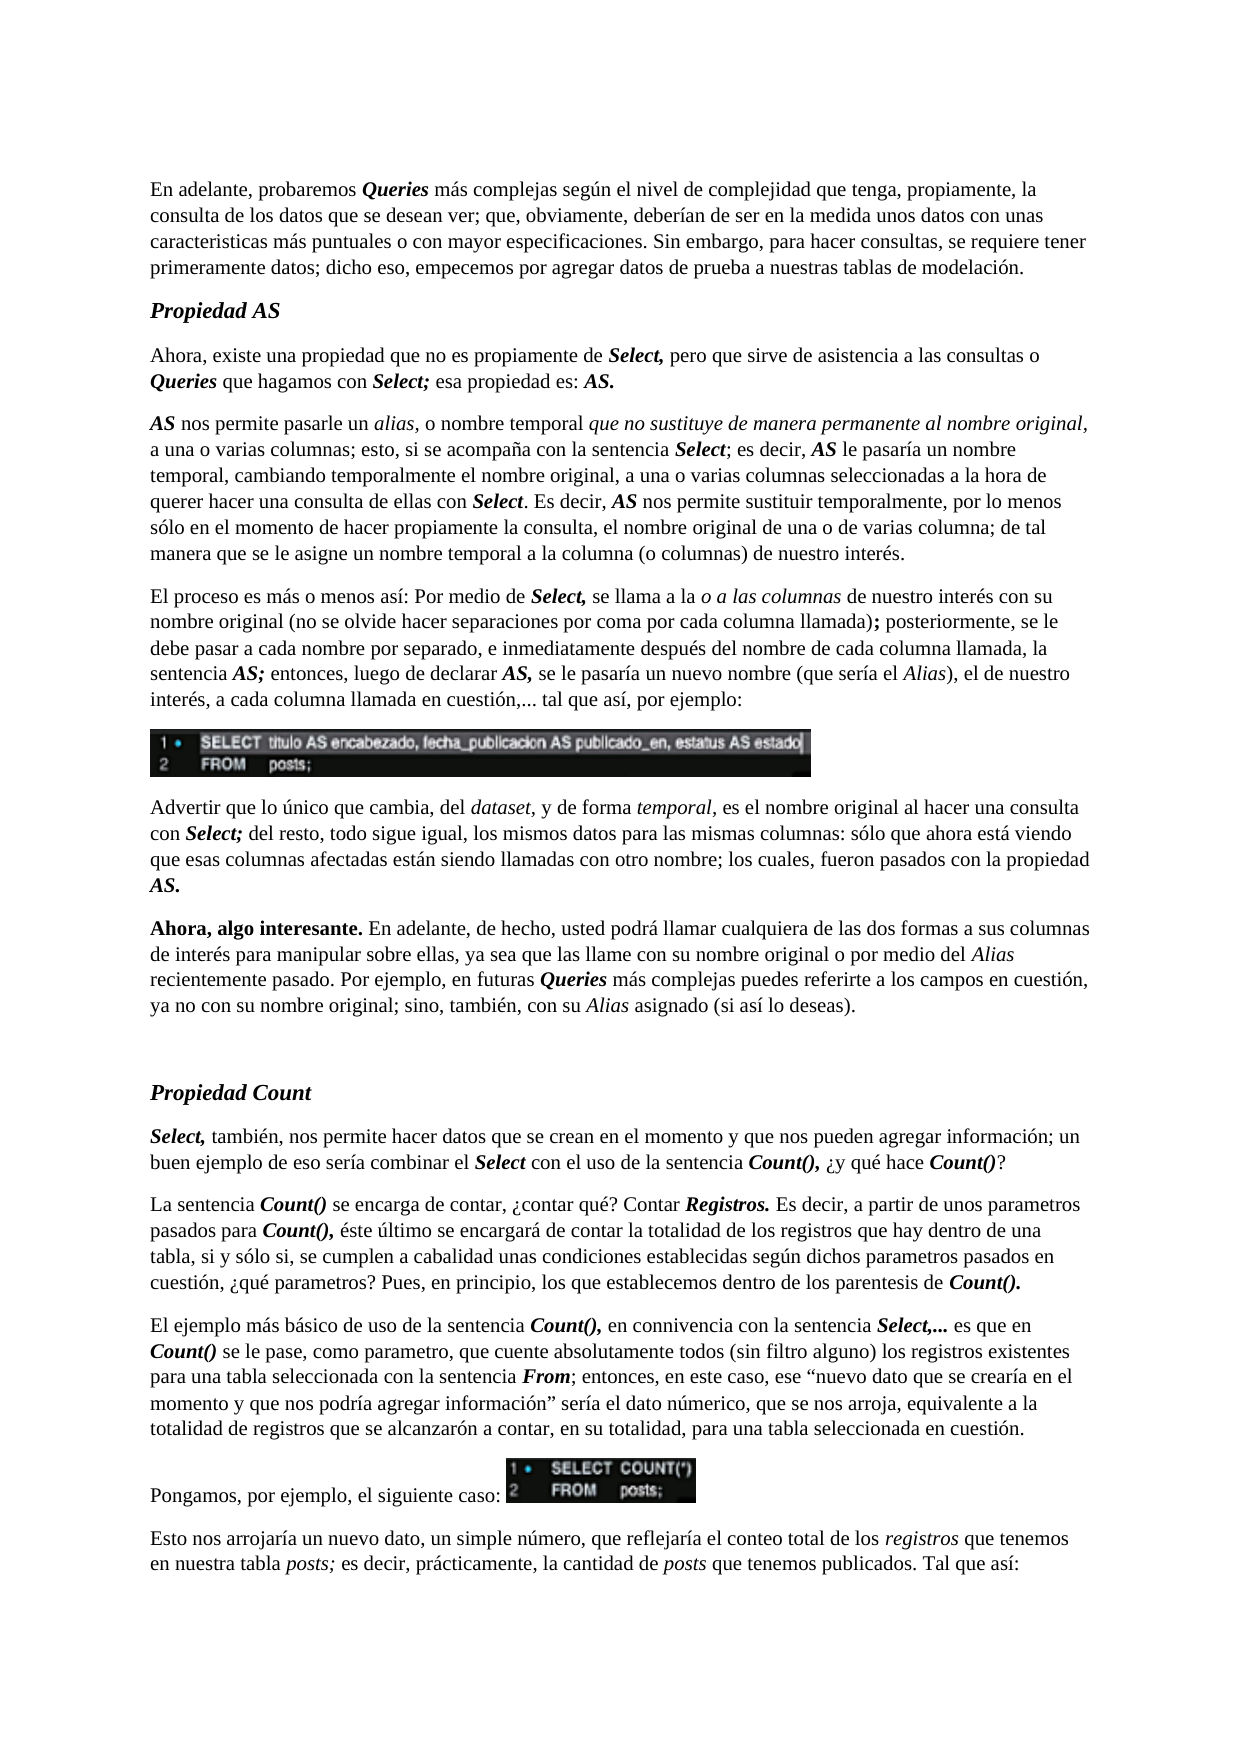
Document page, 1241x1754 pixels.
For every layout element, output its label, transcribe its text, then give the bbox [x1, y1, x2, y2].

list Select, también, nos permite hacer datos que se crean en el momento y que nos pueden agregar información; un buen ejemplo de eso sería combinar el Select con el uso de la sentencia Count(), ¿y qué hace Count()? [150, 1124, 1090, 1174]
list El ejemplo más básico de uso de la sentencia Count(), en connivencia con la sentencia Select,... es que en Count() se le pase, como parametro, que cuente absolutamente todos (sin filtro alguno) los registros existentes para una tabla seleccionada con la sentencia From; entonces, en este caso, ese “nuevo dato que se crearía en el momento y que nos podría agregar información” sería el dato númerico, que se nos arroja, equivalente a la totalidad de registros que se alcanzarón a contar, en su totalidad, para una tabla seleccionada en cuestión. [150, 1313, 1090, 1440]
list El proceso es más o menos así: Por medio de Select, se llama a la o a las columnas de nuestro interés con su nombre original (no se olvide hacer separaciones por coma por cada columna llamada); posteriormente, se le debe pasar a cada nombre por separado, e inmediatamente después del nombre de cada columna llamada, la sentencia AS; entonces, luego de declarar AS, se le pasaría un nuevo nombre (que sería el Alias), el de nuestro interés, a cada columna llamada en cuestión,... tal que así, por ejemplo: [150, 583, 1090, 711]
picture [506, 1458, 696, 1503]
list Ahora, algo interesante. En adelante, de hecho, usted podrá llamar cualquiera de las dos formas a sus columnas de interés para manipular sobre ellas, ya sea que las llame con su nombre original o por medio del Alias recientemente pasado. Por ejemplo, en futuras Queries más complejas puedes referirte a los campos en cuestión, ya no con su nombre original; sino, también, con su Alias asignado (si así lo deseas). [150, 916, 1090, 1017]
list Esto nos arrojaría un nuevo dato, un simple número, que reflejaría el conteo total de los registros que tenemos en nuestra tabla posts; es decir, prácticamente, la cantidad de posts que tenemos publicados. Tal que así: [150, 1525, 1090, 1575]
picture [150, 729, 811, 777]
list AS nos permite pasarle un alias, o nombre temporal que no sustituye de manera permanente al nombre original, a una o varias columnas; esto, si se acompaña con la sentencia Select; es decir, AS le pasaría un nombre temporal, cambiando temporalmente el nombre original, a una o varias columnas seleccionadas a la hora de querer hacer una consulta de ellas con Select. Es decir, AS nos permite sustituir temporalmente, por lo menos sólo en el momento de hacer propiamente la consulta, el nombre original de una o de varias columna; de tal manera que se le asigne un nombre temporal a la columna (o columnas) de nuestro interés. [150, 411, 1090, 565]
list La sentencia Count() se encarga de contar, ¿contar qué? Contar Registros. Es decir, a partir de unos parametros pasados para Count(), éste último se encargará de contar la totalidad de los registros que hay dentro de una tabla, si y sólo si, se cumplen a cabalidad unas condiciones establecidas según dichos parametros pasados en cuestión, ¿qué parametros? Pues, en principio, los que establecemos dentro de los parentesis de Count(). [150, 1192, 1090, 1294]
list Propiedad AS [150, 298, 1090, 324]
list En adelante, probaremos Queries más complejas según el nivel de complejidad que tenga, propiamente, la consulta de los datos que se desean ver; que, obviamente, deberían de ser en la medida unos datos con unas caracteristicas más puntuales o con mayor especificaciones. Sin embargo, para hacer consultas, se requiere tener primeramente datos; dicho eso, empecemos por agregar datos de prueba a nuestras tablas de modelación. [150, 177, 1090, 279]
list Advertir que lo único que cambia, del dataset, y de forma temporal, es el nombre original al hacer una consulta con Select; del resto, todo sigue igual, los mismos datos para las mismas columnas: sólo que ahora está viendo que esas columnas afectadas están siendo llamadas con otro nombre; los cuales, fueron pasados con la propiedad AS. [150, 795, 1090, 897]
list Pongamos, por ejemplo, el siguiente caso: [150, 1459, 1090, 1507]
list Ahora, existe una propiedad que no es propiamente de Select, pero que sirve de asistencia a las consultas o Queries que hagamos con Select; esa propiedad es: AS. [150, 343, 1090, 393]
list Propiedad Count [150, 1078, 1090, 1105]
